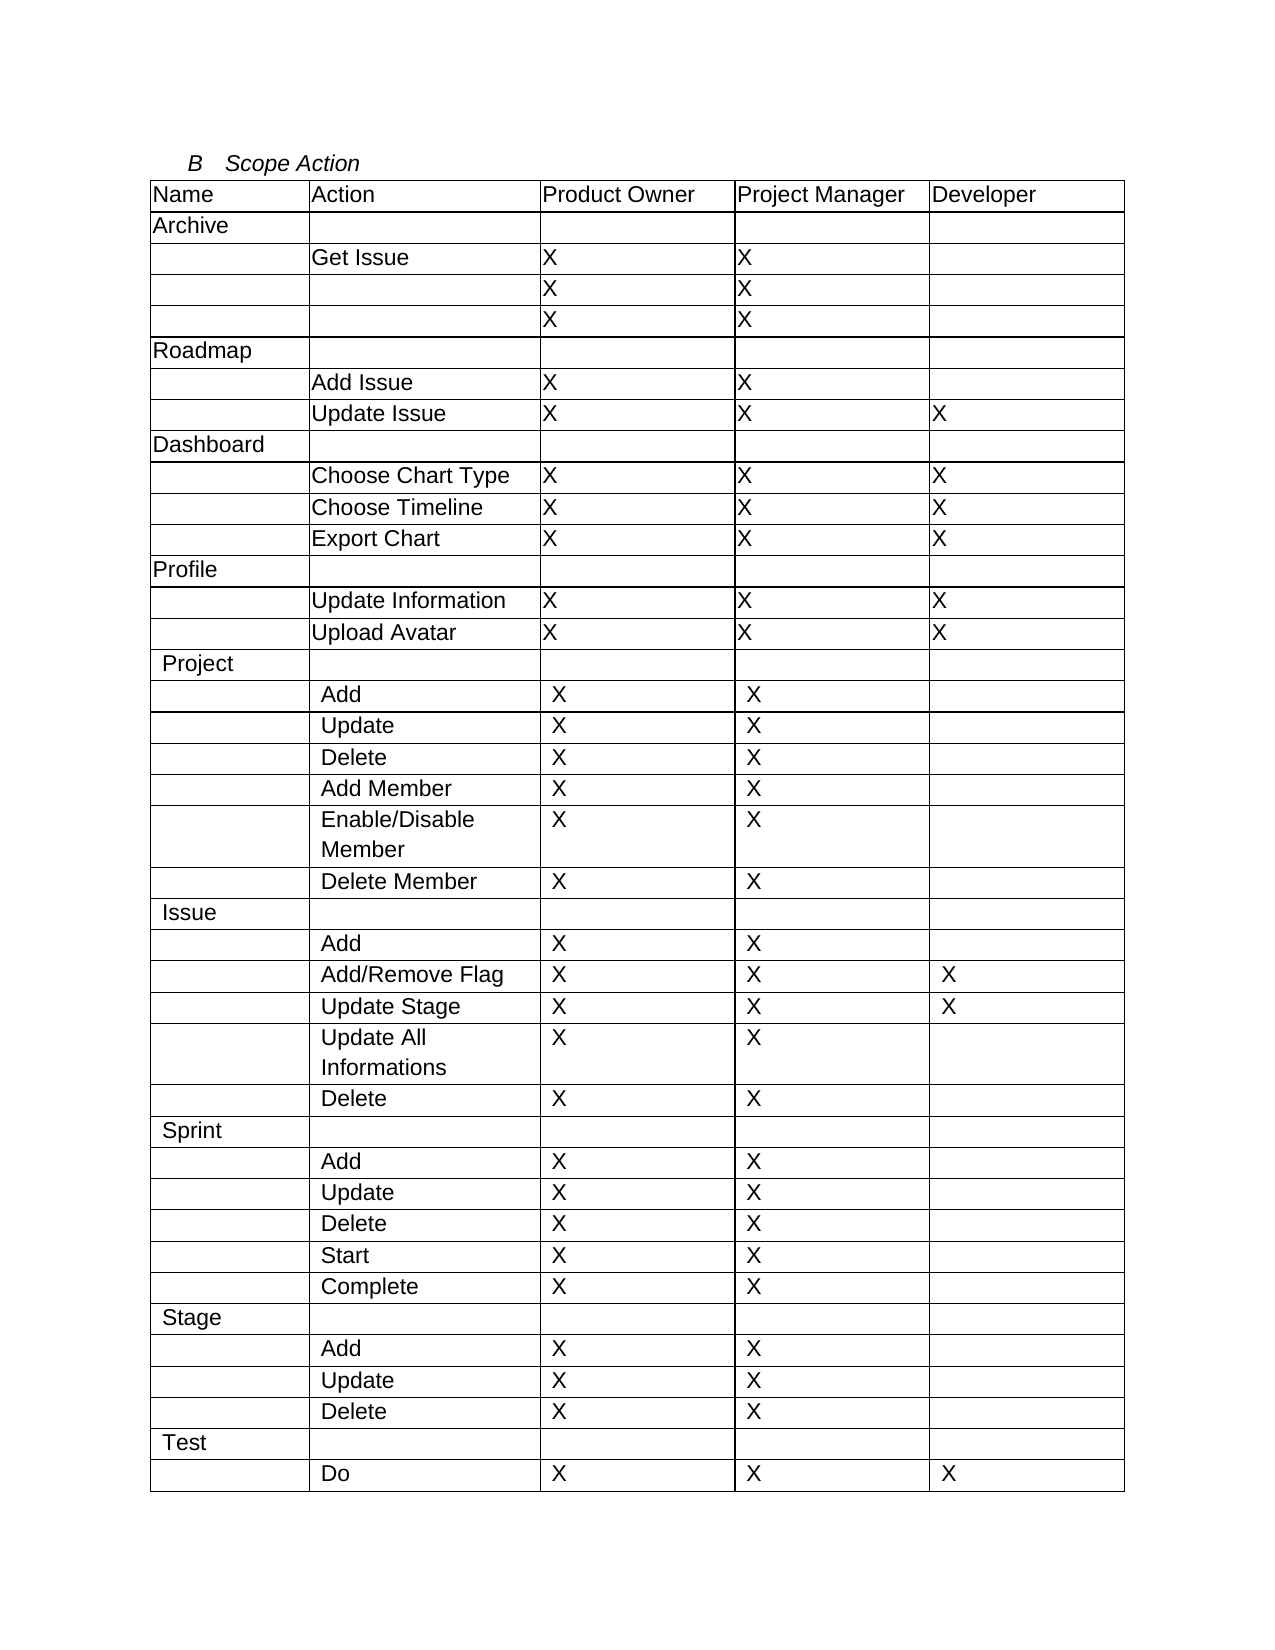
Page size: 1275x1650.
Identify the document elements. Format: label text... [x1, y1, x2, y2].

table_cell Complete [310, 1273, 540, 1303]
table_header Developer [930, 181, 1124, 211]
table_cell [151, 930, 309, 960]
table_cell [736, 213, 929, 243]
table_cell [930, 806, 1124, 867]
table_cell Delete [310, 744, 540, 774]
table_cell Test [151, 1429, 309, 1459]
table_cell [930, 1367, 1124, 1397]
table_header Product Owner [541, 181, 734, 211]
table_cell Issue [151, 899, 309, 929]
table_cell [541, 213, 734, 243]
table_cell X [736, 369, 929, 399]
table_cell X [930, 993, 1124, 1023]
table_cell X [541, 463, 734, 493]
table_cell [310, 650, 540, 680]
table_cell [930, 306, 1124, 336]
table_cell [310, 306, 540, 336]
table_cell X [736, 1335, 929, 1366]
table_cell [310, 899, 540, 929]
table_cell Update [310, 1367, 540, 1397]
table_cell X [736, 1210, 929, 1241]
table_cell X [541, 868, 734, 898]
table_header Project Manager [736, 181, 929, 211]
table_cell [151, 588, 309, 618]
table_cell Get Issue [310, 244, 540, 274]
table_cell [930, 1210, 1124, 1241]
table_cell [151, 1242, 309, 1272]
table_cell [541, 431, 734, 461]
table_cell Update Information [310, 588, 540, 618]
table_cell Add [310, 681, 540, 711]
table_cell [930, 338, 1124, 368]
table_cell Roadmap [151, 338, 309, 368]
table_cell [151, 868, 309, 898]
table_cell [151, 494, 309, 524]
table_cell Delete Member [310, 868, 540, 898]
table_cell Update Issue [310, 400, 540, 430]
table_cell X [736, 993, 929, 1023]
table_cell X [541, 1460, 734, 1491]
table_cell Dashboard [151, 431, 309, 461]
table_cell [310, 1429, 540, 1459]
table_cell Add Issue [310, 369, 540, 399]
table_cell Add Member [310, 775, 540, 805]
table_cell X [541, 525, 734, 555]
table_cell X [541, 588, 734, 618]
table_cell [151, 775, 309, 805]
table_cell X [930, 494, 1124, 524]
table_cell [736, 1304, 929, 1334]
table_cell X [736, 400, 929, 430]
table_cell [310, 338, 540, 368]
table_cell [541, 899, 734, 929]
table_cell [151, 744, 309, 774]
table_cell [930, 775, 1124, 805]
table_cell Choose Chart Type [310, 463, 540, 493]
table_cell [151, 961, 309, 992]
table_cell [736, 431, 929, 461]
table_cell X [541, 1024, 734, 1084]
table_cell Upload Avatar [310, 619, 540, 649]
table_cell [151, 619, 309, 649]
table_cell [310, 275, 540, 305]
table_cell X [736, 1148, 929, 1178]
table_cell [151, 525, 309, 555]
table_cell [930, 744, 1124, 774]
table_cell [151, 713, 309, 743]
subtitle Scope Action [187, 150, 1125, 176]
table_cell X [736, 463, 929, 493]
table_cell [930, 1085, 1124, 1116]
table_cell X [736, 930, 929, 960]
table_cell X [541, 275, 734, 305]
table_cell [736, 899, 929, 929]
table_cell [930, 930, 1124, 960]
table_cell X [541, 369, 734, 399]
table_cell X [736, 588, 929, 618]
table_cell [151, 463, 309, 493]
table_cell Start [310, 1242, 540, 1272]
table_cell Do [310, 1460, 540, 1491]
table_cell [310, 1304, 540, 1334]
table_cell Update [310, 1179, 540, 1209]
table_cell [930, 369, 1124, 399]
table_cell X [736, 806, 929, 867]
table_cell Add [310, 1148, 540, 1178]
table_cell X [930, 400, 1124, 430]
table_cell Export Chart [310, 525, 540, 555]
table_cell [151, 1085, 309, 1116]
table_cell X [736, 1085, 929, 1116]
table_cell [930, 275, 1124, 305]
table_cell Delete [310, 1210, 540, 1241]
table_cell [151, 1398, 309, 1428]
table_cell X [541, 619, 734, 649]
table_cell X [541, 1273, 734, 1303]
table_cell X [736, 868, 929, 898]
table_cell Update [310, 713, 540, 743]
table_cell X [930, 525, 1124, 555]
table_cell X [736, 1024, 929, 1084]
table_cell X [736, 1179, 929, 1209]
table_cell Update Stage [310, 993, 540, 1023]
table_cell X [541, 681, 734, 711]
table_cell [930, 1273, 1124, 1303]
table_cell Add [310, 930, 540, 960]
table_cell X [541, 1179, 734, 1209]
table_cell X [541, 1210, 734, 1241]
table_cell [930, 899, 1124, 929]
table_cell [930, 244, 1124, 274]
table_header Name [151, 181, 309, 211]
table_cell [151, 244, 309, 274]
table_cell [541, 1304, 734, 1334]
table_cell X [736, 713, 929, 743]
table_cell X [736, 494, 929, 524]
table_cell X [541, 1242, 734, 1272]
table_cell [930, 713, 1124, 743]
table_cell Add/Remove Flag [310, 961, 540, 992]
table_cell [930, 1335, 1124, 1366]
table_cell X [541, 744, 734, 774]
table_cell X [736, 1460, 929, 1491]
table_cell [151, 993, 309, 1023]
table_cell [930, 650, 1124, 680]
table_cell X [541, 806, 734, 867]
table_cell X [541, 244, 734, 274]
table_cell X [736, 619, 929, 649]
table_cell X [930, 961, 1124, 992]
table_cell X [736, 1273, 929, 1303]
table_cell [151, 1273, 309, 1303]
table_cell [930, 1304, 1124, 1334]
table_cell [541, 1429, 734, 1459]
table_cell [151, 1148, 309, 1178]
table_cell X [930, 1460, 1124, 1491]
table_cell X [541, 1398, 734, 1428]
table_cell [930, 556, 1124, 586]
table_cell [151, 1024, 309, 1084]
table_cell [151, 681, 309, 711]
table_cell X [930, 619, 1124, 649]
table_cell [736, 650, 929, 680]
table_cell [930, 681, 1124, 711]
table_cell [151, 400, 309, 430]
table_cell X [541, 713, 734, 743]
table_cell X [736, 775, 929, 805]
table_cell X [736, 1398, 929, 1428]
table_cell [310, 431, 540, 461]
table_cell [930, 1179, 1124, 1209]
table_cell X [736, 1242, 929, 1272]
table_cell Archive [151, 213, 309, 243]
table_cell [930, 431, 1124, 461]
table_cell [930, 1242, 1124, 1272]
table_cell [541, 650, 734, 680]
table_cell X [541, 306, 734, 336]
table_cell [930, 213, 1124, 243]
table_cell [930, 1148, 1124, 1178]
table_cell X [736, 275, 929, 305]
table_cell X [541, 1335, 734, 1366]
table_cell [151, 806, 309, 867]
table_cell [541, 338, 734, 368]
table_cell [930, 1117, 1124, 1147]
table_cell [151, 1460, 309, 1491]
table_cell X [930, 588, 1124, 618]
table_cell X [930, 463, 1124, 493]
table_cell [151, 1179, 309, 1209]
table_cell X [736, 1367, 929, 1397]
table_cell [736, 556, 929, 586]
table_cell [930, 1024, 1124, 1084]
table_header Action [310, 181, 540, 211]
table_cell X [736, 681, 929, 711]
table_cell Delete [310, 1085, 540, 1116]
table_cell X [736, 244, 929, 274]
table_cell Enable/Disable Member [310, 806, 540, 867]
table_cell Sprint [151, 1117, 309, 1147]
table_cell [541, 556, 734, 586]
table_cell [151, 1210, 309, 1241]
table_cell [736, 338, 929, 368]
table_cell Project [151, 650, 309, 680]
table_cell [151, 275, 309, 305]
table_cell Profile [151, 556, 309, 586]
table_cell X [736, 744, 929, 774]
table_cell [310, 556, 540, 586]
table_cell Update All Informations [310, 1024, 540, 1084]
table_cell X [541, 1367, 734, 1397]
table_cell [541, 1117, 734, 1147]
table_cell X [541, 400, 734, 430]
table_cell [736, 1429, 929, 1459]
table_cell Add [310, 1335, 540, 1366]
table_cell [151, 1367, 309, 1397]
table_cell X [541, 993, 734, 1023]
table_cell X [541, 930, 734, 960]
table_cell X [736, 961, 929, 992]
table_cell Stage [151, 1304, 309, 1334]
table_cell X [736, 525, 929, 555]
table_cell [151, 369, 309, 399]
table_cell [151, 1335, 309, 1366]
table_cell Delete [310, 1398, 540, 1428]
table_cell [930, 1398, 1124, 1428]
table_cell X [541, 961, 734, 992]
table_cell [736, 1117, 929, 1147]
table_cell X [541, 775, 734, 805]
table_cell X [736, 306, 929, 336]
table_cell X [541, 1148, 734, 1178]
table_cell X [541, 494, 734, 524]
table_cell [310, 1117, 540, 1147]
table_cell [930, 868, 1124, 898]
table_cell [151, 306, 309, 336]
table_cell Choose Timeline [310, 494, 540, 524]
table_cell [310, 213, 540, 243]
table_cell X [541, 1085, 734, 1116]
table_cell [930, 1429, 1124, 1459]
